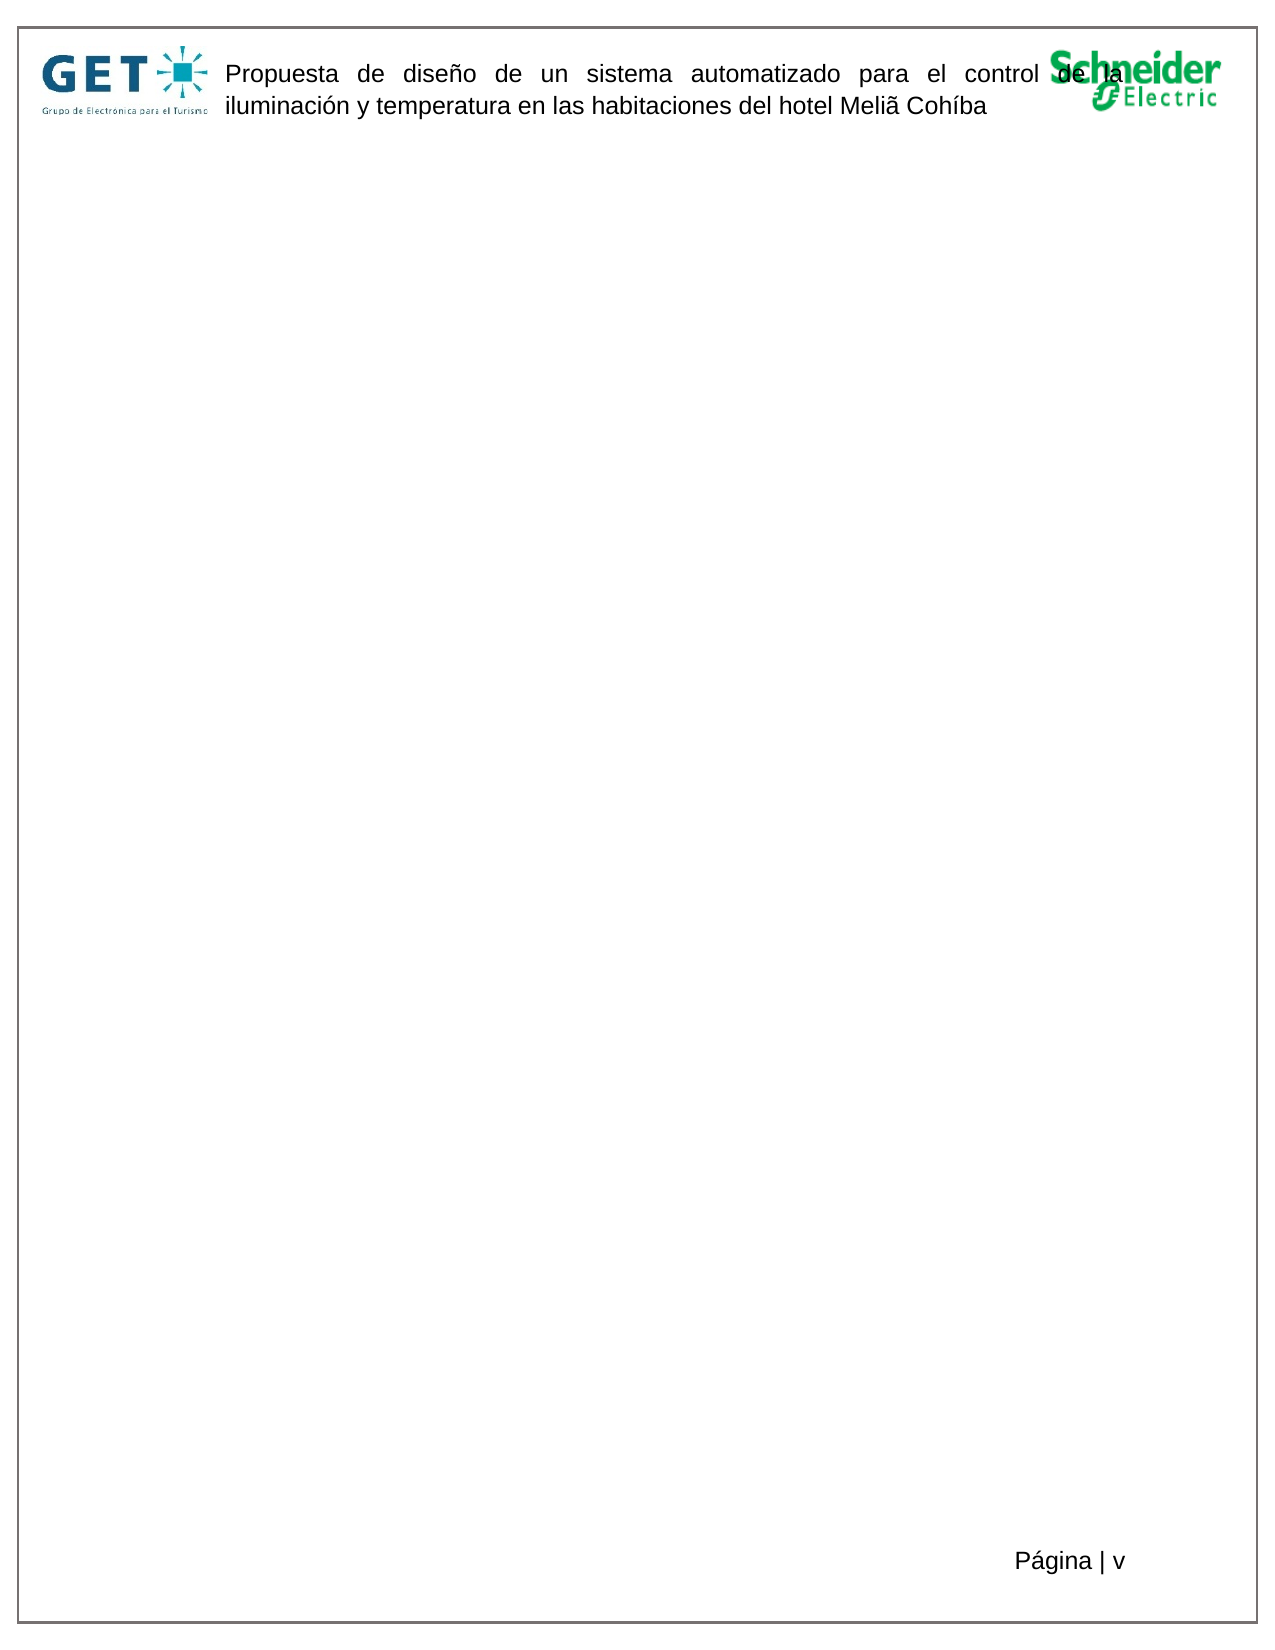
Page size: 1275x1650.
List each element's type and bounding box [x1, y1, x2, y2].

picture [1037, 37, 1238, 119]
picture [40, 46, 208, 115]
